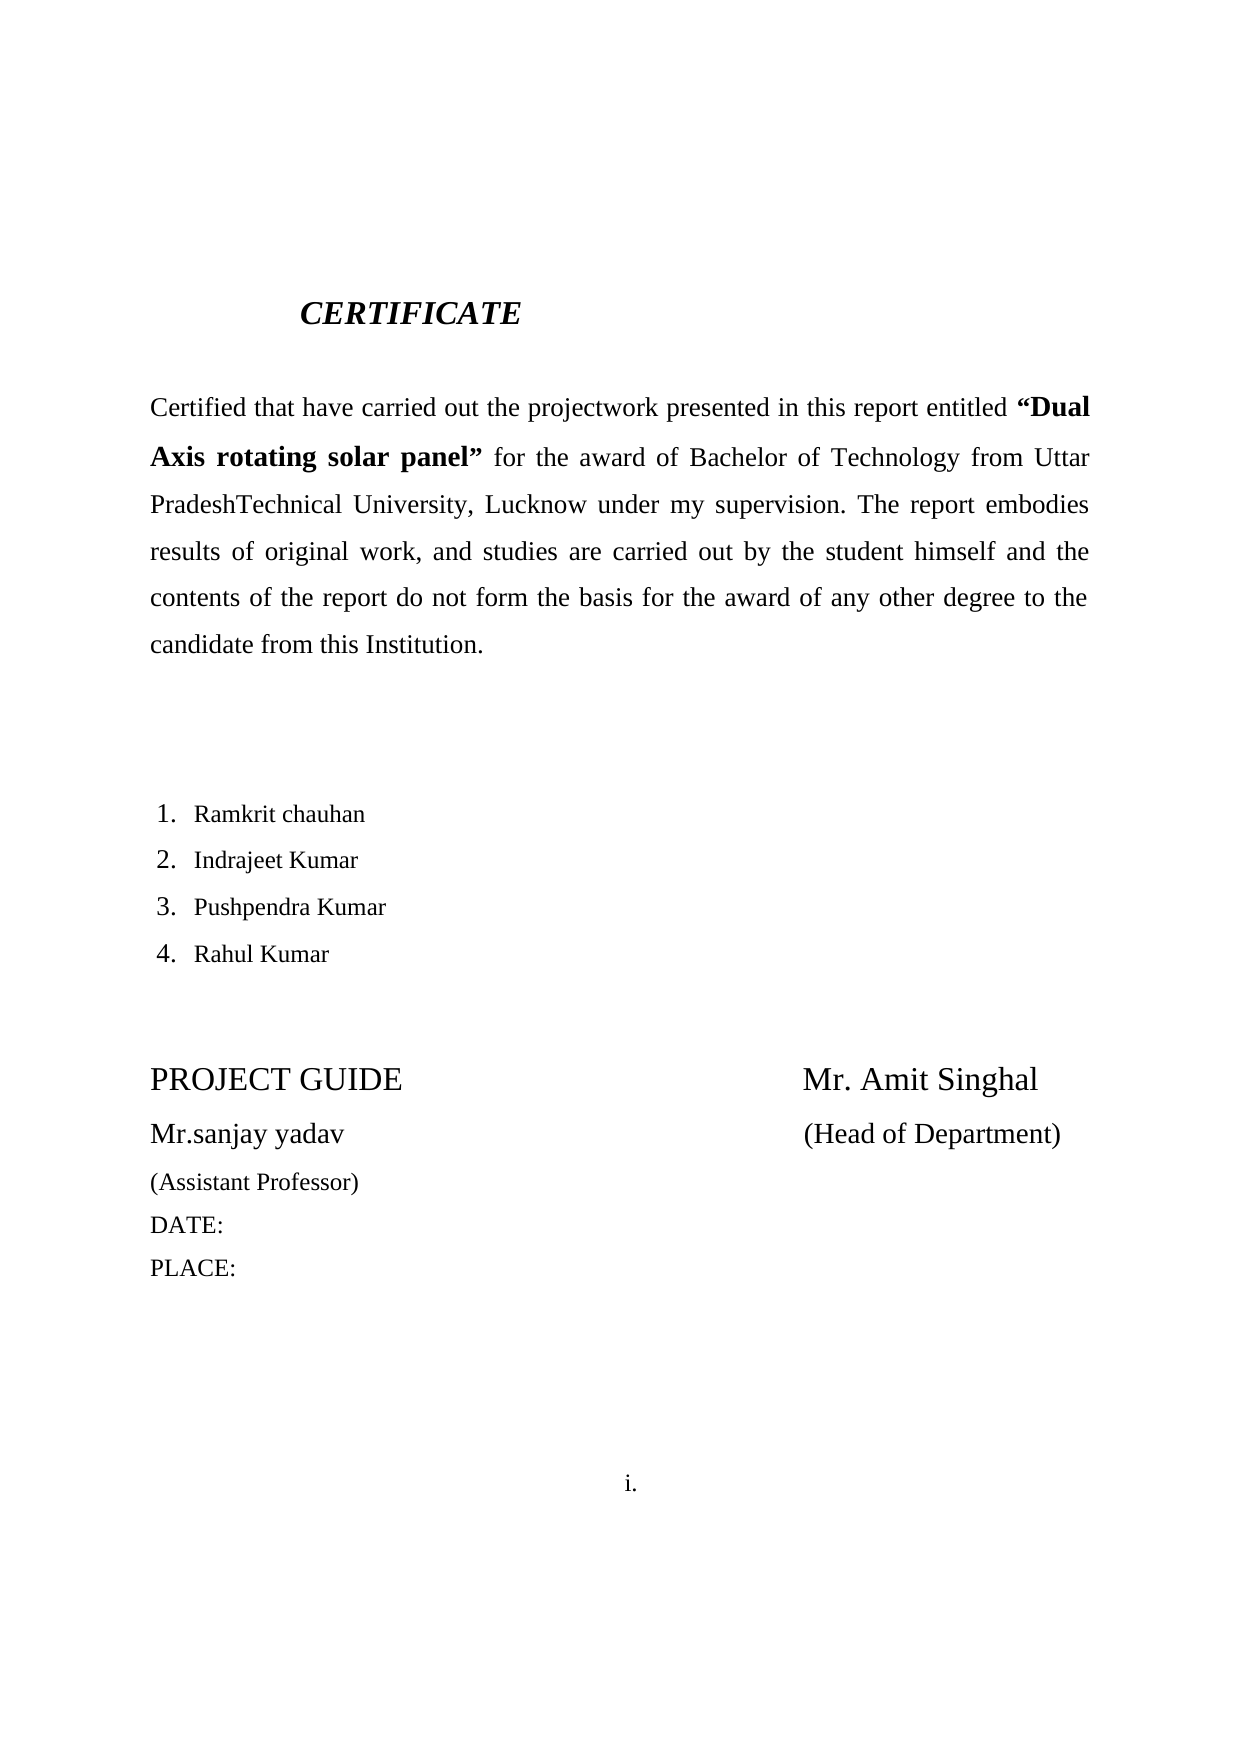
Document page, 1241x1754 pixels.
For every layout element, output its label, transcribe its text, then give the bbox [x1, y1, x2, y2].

text Certified that have carried out the projectwork presented in this report entitled “Dual Axis rotating solar panel” for the award of Bachelor of Technology from Uttar PradeshTechnical University, Lucknow under my supervision. The report embodies results of original work, and studies are carried out by the student himself and the contents of the report do not form the basis for the award of any other degree to the candidate from this Institution. [150, 389, 1090, 659]
list Pushpendra Kumar [156, 890, 1090, 921]
text CERTIFICATE [150, 150, 1090, 331]
list Ramkrit chauhan [156, 797, 1090, 828]
text (Assistant Professor) [150, 1167, 1090, 1196]
text PLACE: [150, 1253, 1090, 1282]
text DATE: [150, 1210, 1090, 1239]
text PROJECT GUIDE Mr. Amit Singhal [150, 1059, 1090, 1097]
text Mr.sanjay yadav (Head of Department) [150, 1117, 1090, 1150]
list Rahul Kumar [156, 937, 1090, 968]
list Indrajeet Kumar [156, 844, 1090, 875]
